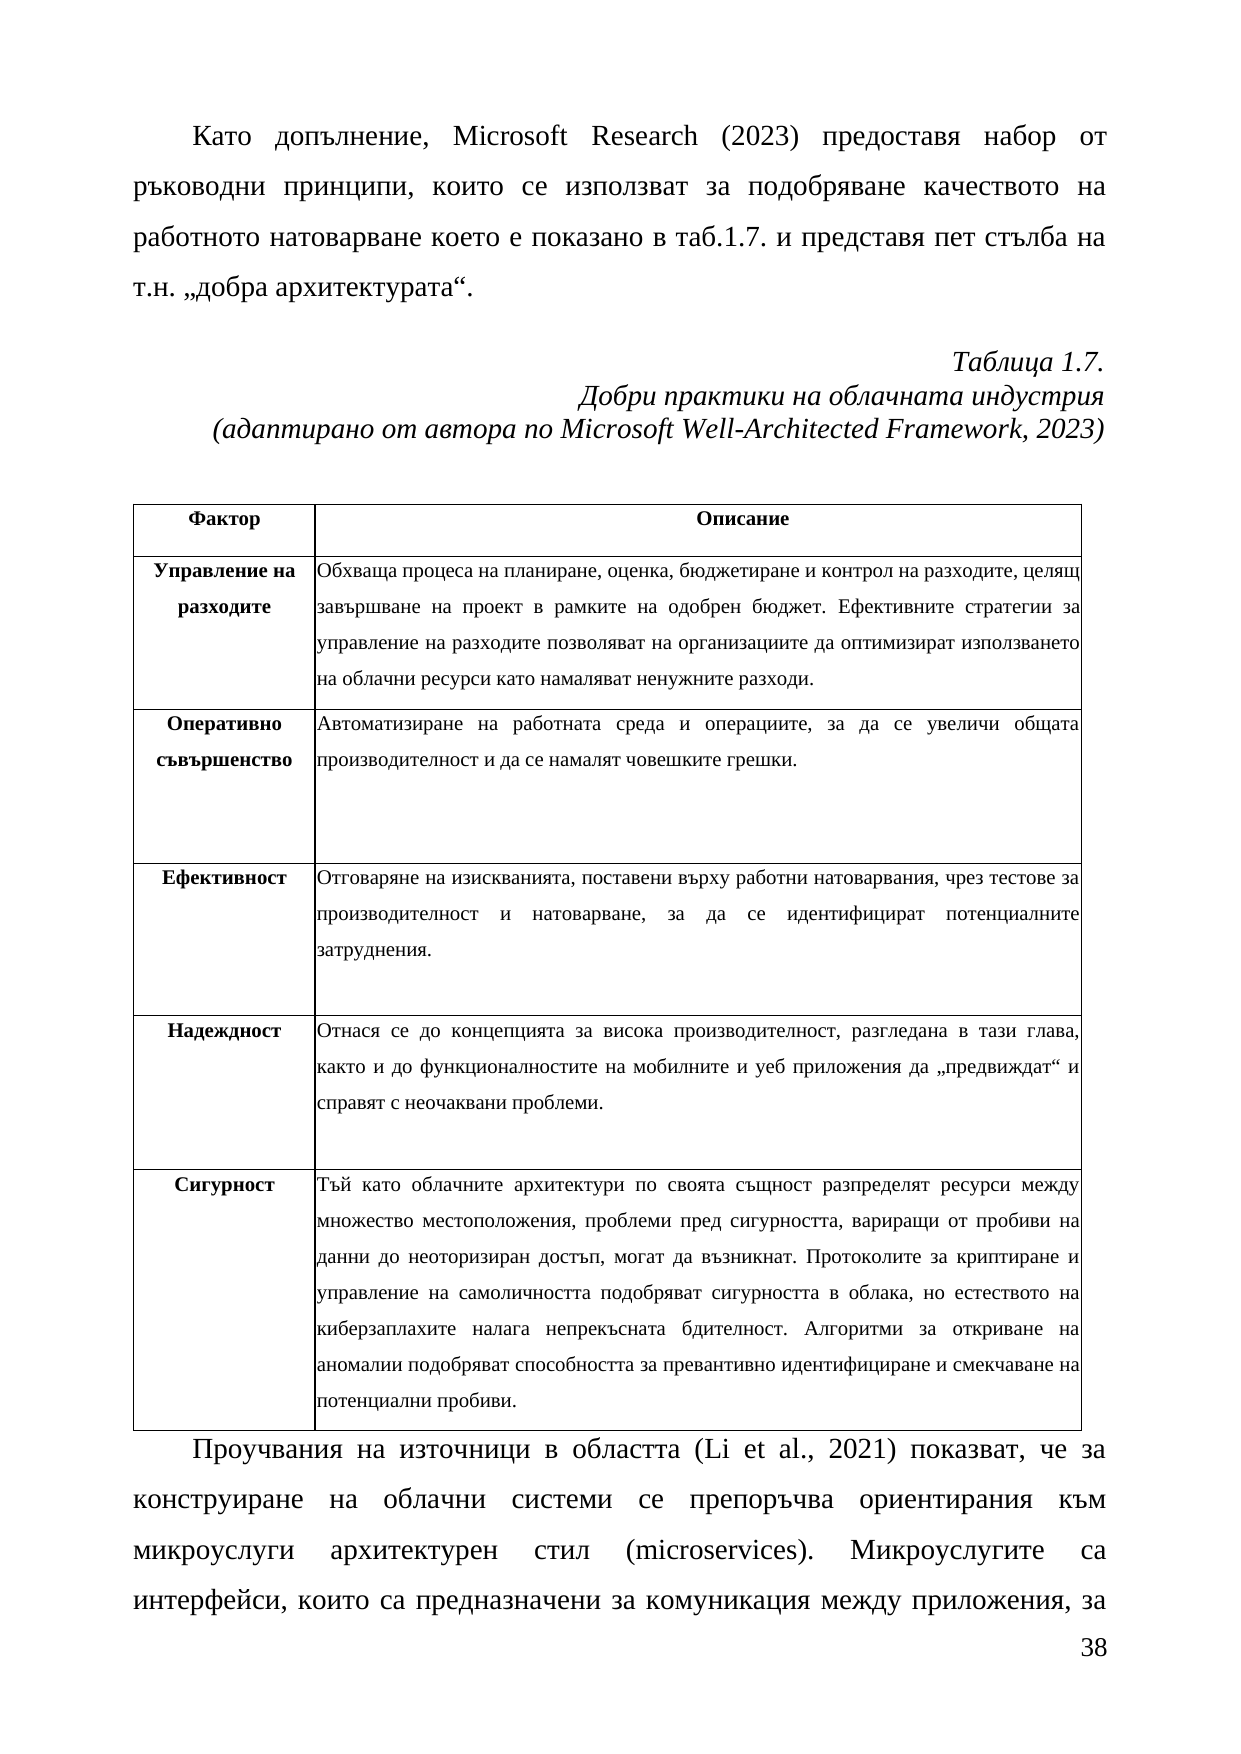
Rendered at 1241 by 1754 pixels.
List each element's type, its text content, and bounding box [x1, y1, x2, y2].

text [133, 1431, 1107, 1616]
table_cell Обхваща процеса на планиране, оценка, бюджетиране и контрол на разходите, целящ завършване на проект в рамките на одобрен бюджет. Ефективните стратегии за управление на разходите позволяват на организациите да оптимизират използването на облачни ресурси като намаляват ненужните разходи. [316, 557, 1081, 708]
table_cell Отнася се до концепцията за висока производителност, разгледана в тази глава, както и до функционалностите на мобилните и уеб приложения да „предвиждат“ и справят с неочаквани проблеми. [316, 1016, 1081, 1169]
title Таблица 1.7. Добри практики на облачната индустрия (адаптирано от автора по Microsoft Well-Architected Framework, 2023) [133, 344, 1107, 445]
table_cell Отговаряне на изискванията, поставени върху работни натоварвания, чрез тестове за производителност и натоварване, за да се идентифицират потенциалните затруднения. [316, 864, 1081, 1015]
text Като допълнение, Microsoft Research (2023) предоставя набор от ръководни принципи, които се използват за подобряване качеството на работното натоварване което е показано в таб.1.7. и представя пет стълба на т.н. „добра архитектурата“. [133, 118, 1107, 303]
table_cell Сигурност [134, 1170, 314, 1430]
table_cell Ефективност [134, 864, 314, 1015]
table_cell Оперативно съвършенство [134, 710, 314, 862]
table_cell Управление на разходите [134, 557, 314, 708]
table_header Описание [316, 505, 1081, 556]
table_cell Тъй като облачните архитектури по своята същност разпределят ресурси между множество местоположения, проблеми пред сигурността, вариращи от пробиви на данни до неоторизиран достъп, могат да възникнат. Протоколите за криптиране и управление на самоличността подобряват сигурността в облака, но естеството на киберзаплахите налага непрекъсната бдителност. Алгоритми за откриване на аномалии подобряват способността за превантивно идентифициране и смекчаване на потенциални пробиви. [316, 1170, 1081, 1430]
table_cell Надеждност [134, 1016, 314, 1169]
table_cell Автоматизиране на работната среда и операциите, за да се увеличи общата производителност и да се намалят човешките грешки. [316, 710, 1081, 862]
table_header Фактор [134, 505, 314, 556]
